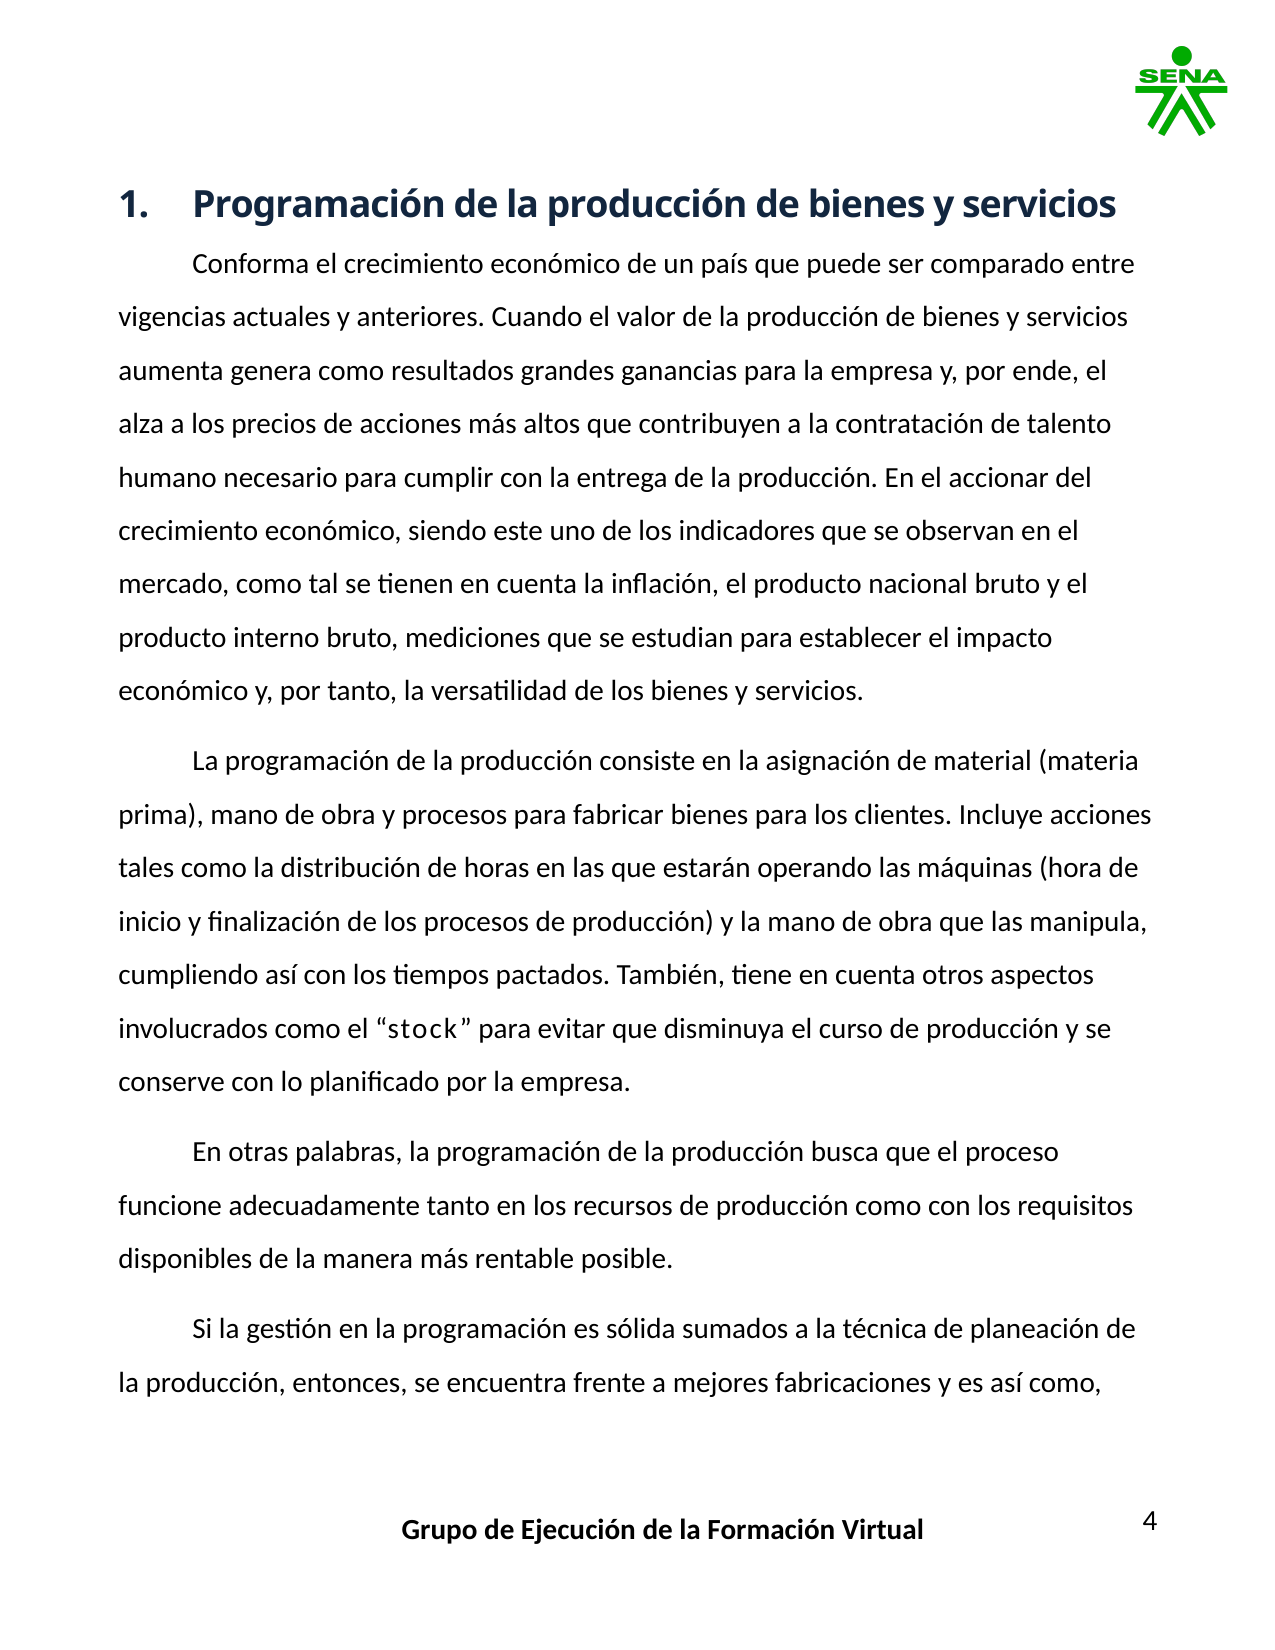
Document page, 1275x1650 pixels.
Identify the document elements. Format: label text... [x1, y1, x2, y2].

text Conforma el crecimiento económico de un país que puede ser comparado entre vigencias actuales y anteriores. Cuando el valor de la producción de bienes y servicios aumenta genera como resultados grandes ganancias para la empresa y, por ende, el alza a los precios de acciones más altos que contribuyen a la contratación de talento humano necesario para cumplir con la entrega de la producción. En el accionar del crecimiento económico, siendo este uno de los indicadores que se observan en el mercado, como tal se tienen en cuenta la inflación, el producto nacional bruto y el producto interno bruto, mediciones que se estudian para establecer el impacto económico y, por tanto, la versatilidad de los bienes y servicios. [118, 245, 1157, 708]
subtitle Programación de la producción de bienes y servicios [118, 177, 1157, 228]
text En otras palabras, la programación de la producción busca que el proceso funcione adecuadamente tanto en los recursos de producción como con los requisitos disponibles de la manera más rentable posible. [118, 1133, 1157, 1276]
picture [1135, 46, 1228, 136]
text La programación de la producción consiste en la asignación de material (materia prima), mano de obra y procesos para fabricar bienes para los clientes. Incluye acciones tales como la distribución de horas en las que estarán operando las máquinas (hora de inicio y finalización de los procesos de producción) y la mano de obra que las manipula, cumpliendo así con los tiempos pactados. También, tiene en cuenta otros aspectos involucrados como el “stock” para evitar que disminuya el curso de producción y se conserve con lo planificado por la empresa. [118, 742, 1157, 1099]
